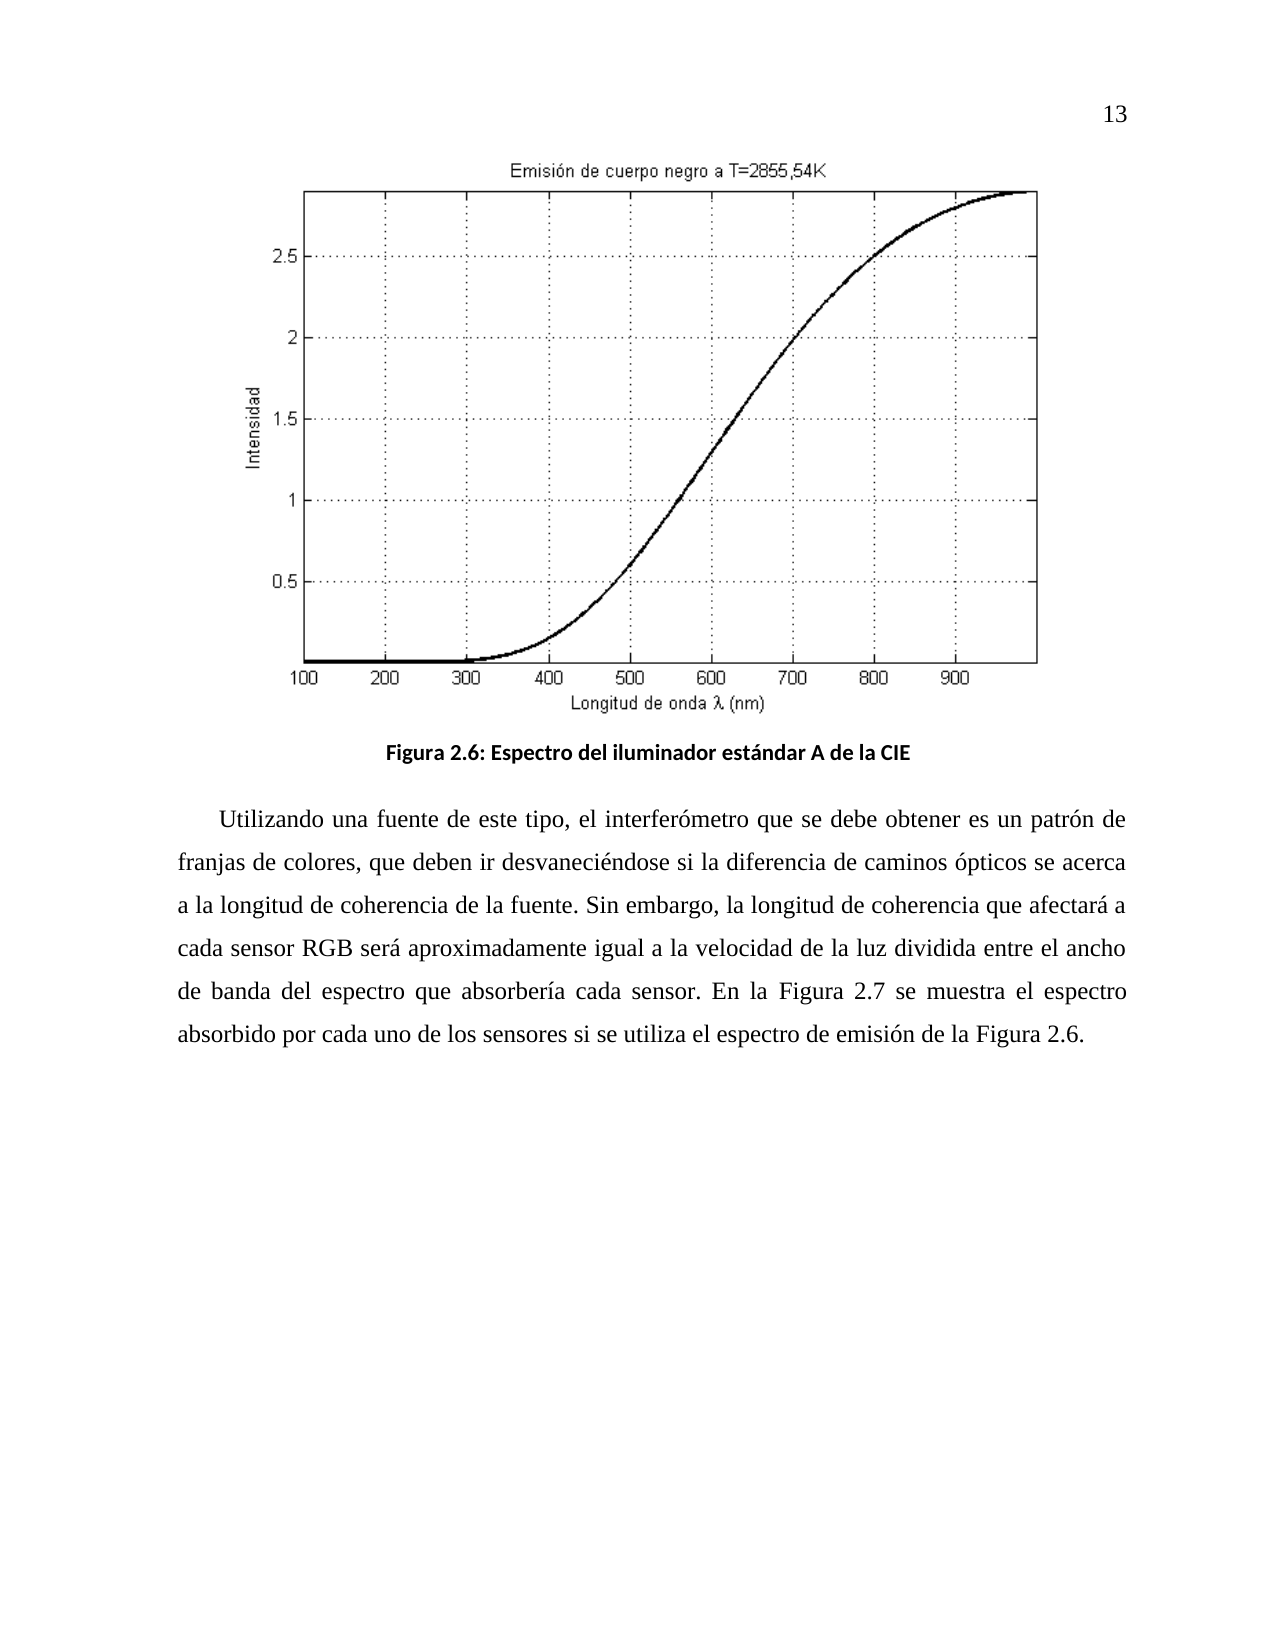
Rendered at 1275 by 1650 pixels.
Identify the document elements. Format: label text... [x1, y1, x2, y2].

table_header Figura 2.3: Espectro del iluminador estándar A de la CIE [166, 148, 1131, 779]
picture [238, 147, 1059, 726]
